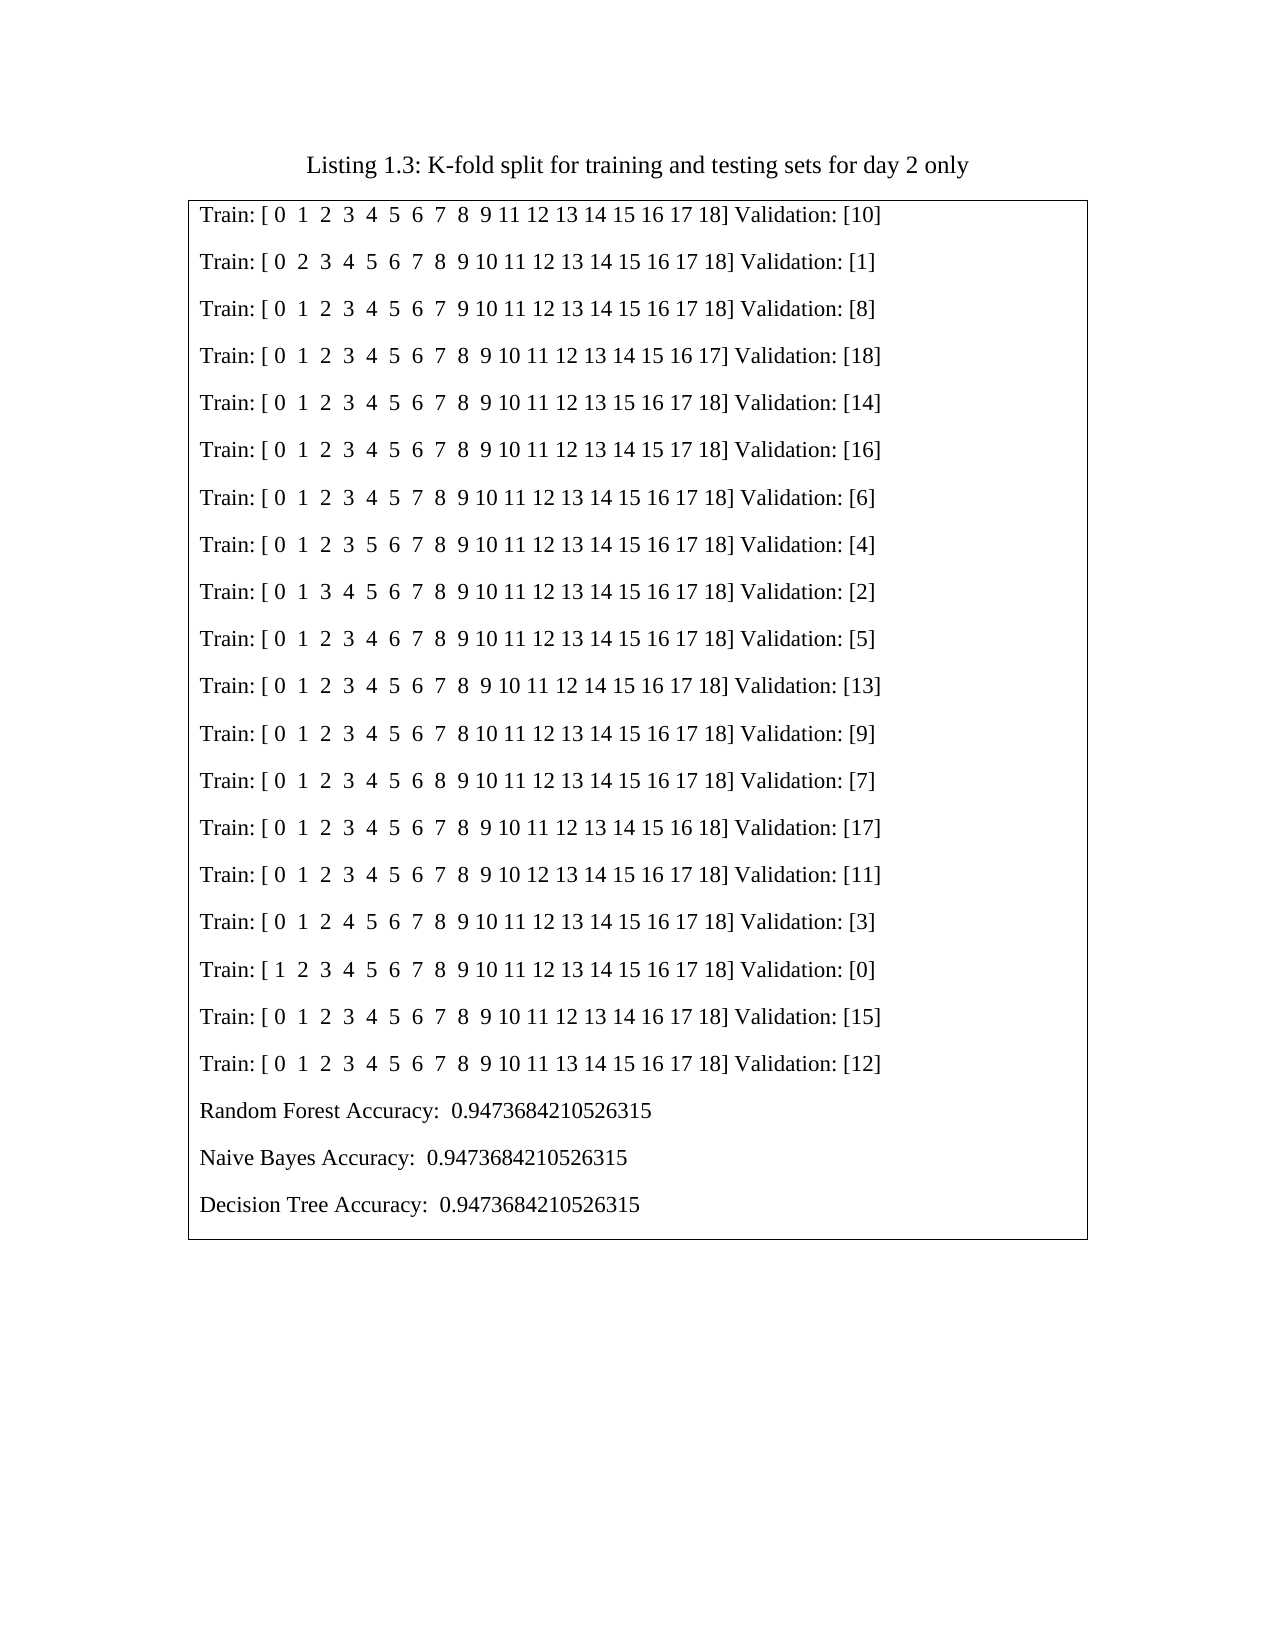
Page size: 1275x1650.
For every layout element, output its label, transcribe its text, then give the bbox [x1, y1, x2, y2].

text Listing 1.3: K-fold split for training and testing sets for day 2 only [187, 150, 1087, 179]
table_header Train: [ 0 1 2 3 4 5 6 7 8 9 11 12 13 14 15 16 17 18] Validation: [10] Train: [ 0 2 3 4 5 6 7 8 9 10 11 12 13 14 15 16 17 18] Validation: [1] Train: [ 0 1 2 3 4 5 6 7 9 10 11 12 13 14 15 16 17 18] Validation: [8] Train: [ 0 1 2 3 4 5 6 7 8 9 10 11 12 13 14 15 16 17] Validation: [18] Train: [ 0 1 2 3 4 5 6 7 8 9 10 11 12 13 15 16 17 18] Validation: [14] Train: [ 0 1 2 3 4 5 6 7 8 9 10 11 12 13 14 15 17 18] Validation: [16] Train: [ 0 1 2 3 4 5 7 8 9 10 11 12 13 14 15 16 17 18] Validation: [6] Train: [ 0 1 2 3 5 6 7 8 9 10 11 12 13 14 15 16 17 18] Validation: [4] Train: [ 0 1 3 4 5 6 7 8 9 10 11 12 13 14 15 16 17 18] Validation: [2] Train: [ 0 1 2 3 4 6 7 8 9 10 11 12 13 14 15 16 17 18] Validation: [5] Train: [ 0 1 2 3 4 5 6 7 8 9 10 11 12 14 15 16 17 18] Validation: [13] Train: [ 0 1 2 3 4 5 6 7 8 10 11 12 13 14 15 16 17 18] Validation: [9] Train: [ 0 1 2 3 4 5 6 8 9 10 11 12 13 14 15 16 17 18] Validation: [7] Train: [ 0 1 2 3 4 5 6 7 8 9 10 11 12 13 14 15 16 18] Validation: [17] Train: [ 0 1 2 3 4 5 6 7 8 9 10 12 13 14 15 16 17 18] Validation: [11] Train: [ 0 1 2 4 5 6 7 8 9 10 11 12 13 14 15 16 17 18] Validation: [3] Train: [ 1 2 3 4 5 6 7 8 9 10 11 12 13 14 15 16 17 18] Validation: [0] Train: [ 0 1 2 3 4 5 6 7 8 9 10 11 12 13 14 16 17 18] Validation: [15] Train: [ 0 1 2 3 4 5 6 7 8 9 10 11 13 14 15 16 17 18] Validation: [12] Random Forest Accuracy: 0.9473684210526315 Naive Bayes Accuracy: 0.9473684210526315 Decision Tree Accuracy: 0.9473684210526315 [189, 201, 1087, 1239]
